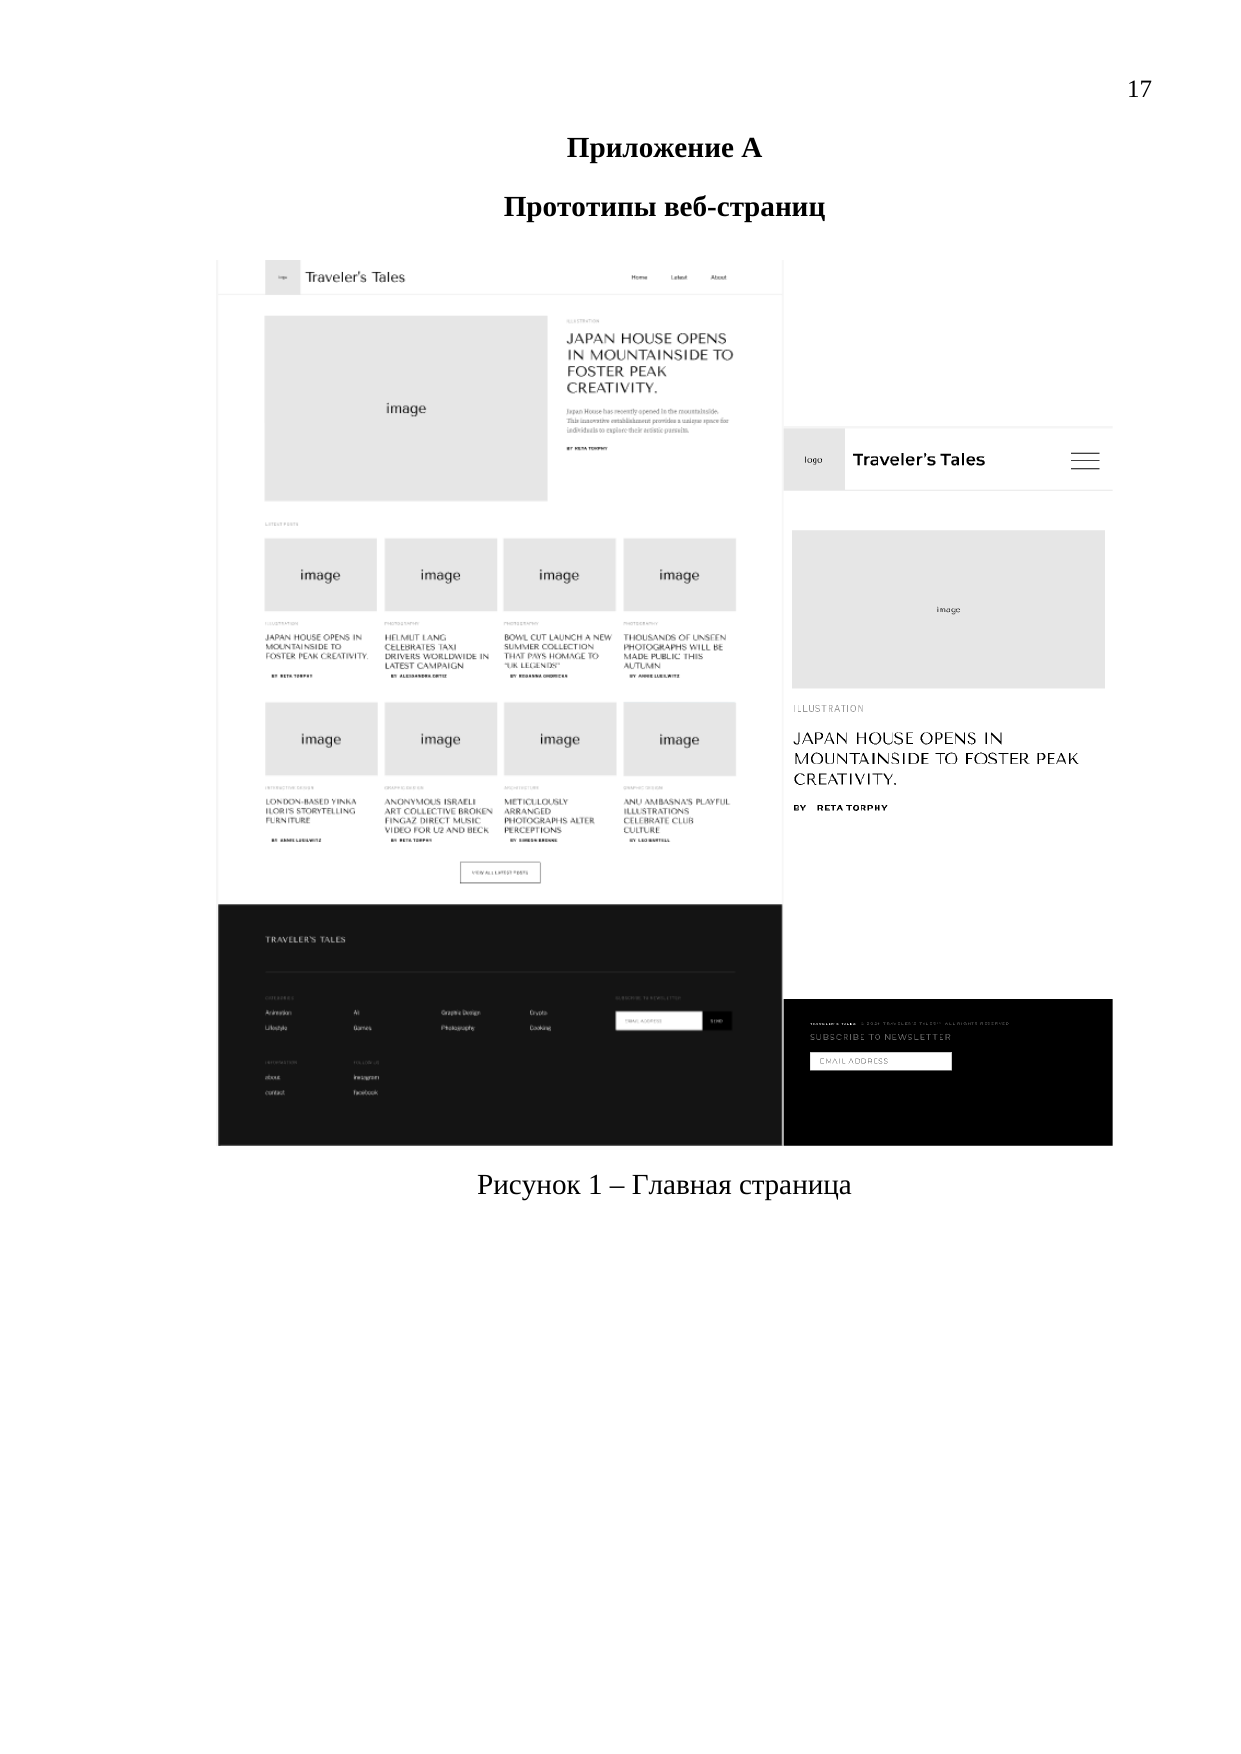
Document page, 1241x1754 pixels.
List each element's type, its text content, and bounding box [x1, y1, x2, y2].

picture [216, 260, 1113, 1146]
text Рисунок 1 – Главная страница [177, 1167, 1152, 1200]
subtitle Приложение А [177, 131, 1152, 164]
subtitle Прототипы веб-страниц [177, 189, 1152, 223]
